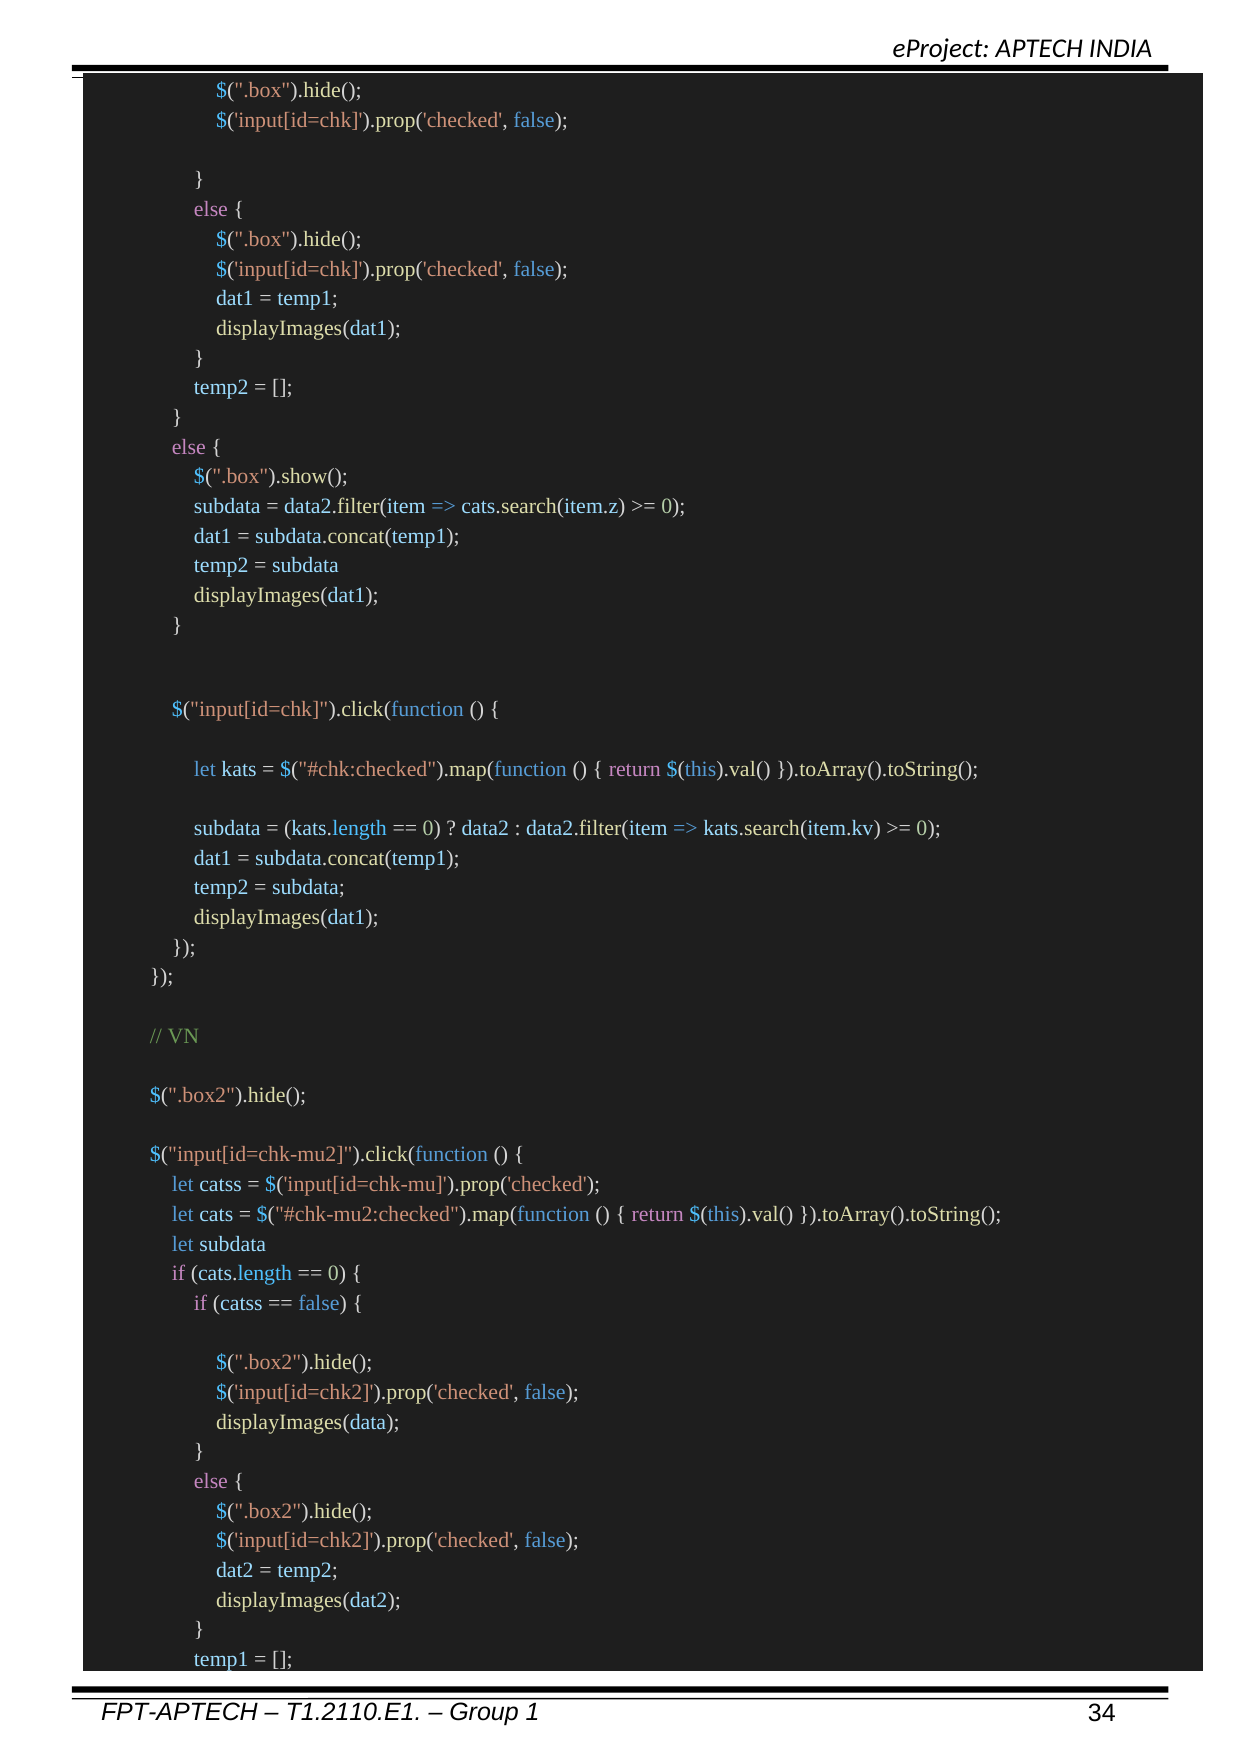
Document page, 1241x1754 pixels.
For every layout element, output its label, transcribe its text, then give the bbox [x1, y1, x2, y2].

text } [83, 1612, 1203, 1642]
text } [83, 162, 1203, 192]
text temp2 = subdata; [83, 870, 1203, 899]
text temp2 = []; [83, 370, 1203, 399]
text dat2 = temp2; [83, 1553, 1203, 1582]
text temp2 = subdata [83, 548, 1203, 578]
text $(".box2").hide(); [83, 1345, 1203, 1374]
text displayImages(dat1); [83, 899, 1203, 929]
text $(".box").hide(); [83, 221, 1203, 251]
text $('input[id=chk2]').prop('checked', false); [83, 1374, 1203, 1404]
text displayImages(data); [83, 1404, 1203, 1434]
text subdata = (kats.length == 0) ? data2 : data2.filter(item => kats.search(item.kv) >= 0); [83, 810, 1203, 840]
text $(".box").show(); [83, 459, 1203, 488]
text displayImages(dat1); [83, 310, 1203, 340]
text if (catss == false) { [83, 1285, 1203, 1315]
text displayImages(dat2); [83, 1582, 1203, 1612]
text } [83, 399, 1203, 429]
text dat1 = subdata.concat(temp1); [83, 840, 1203, 870]
text }); [83, 929, 1203, 959]
text $(".box2").hide(); [83, 1078, 1203, 1107]
text } [83, 340, 1203, 370]
text $(".box2").hide(); [83, 1493, 1203, 1523]
text let catss = $('input[id=chk-mu]').prop('checked'); [83, 1167, 1203, 1196]
text $('input[id=chk]').prop('checked', false); [83, 103, 1203, 132]
text subdata = data2.filter(item => cats.search(item.z) >= 0); [83, 488, 1203, 518]
text temp1 = []; [83, 1642, 1203, 1671]
text $('input[id=chk]').prop('checked', false); [83, 251, 1203, 281]
text let cats = $("#chk-mu2:checked").map(function () { return $(this).val() }).toArray().toString(); [83, 1196, 1203, 1226]
text $(".box").hide(); [83, 73, 1203, 103]
text if (cats.length == 0) { [83, 1256, 1203, 1285]
text else { [83, 429, 1203, 459]
text let subdata [83, 1226, 1203, 1256]
text $("input[id=chk]").click(function () { [83, 692, 1203, 721]
text // VN [83, 1018, 1203, 1048]
text displayImages(dat1); [83, 578, 1203, 607]
text let kats = $("#chk:checked").map(function () { return $(this).val() }).toArray().toString(); [83, 751, 1203, 781]
text $('input[id=chk2]').prop('checked', false); [83, 1523, 1203, 1553]
text dat1 = subdata.concat(temp1); [83, 518, 1203, 548]
text dat1 = temp1; [83, 281, 1203, 310]
text $("input[id=chk-mu2]").click(function () { [83, 1137, 1203, 1167]
text } [83, 607, 1203, 637]
text } [83, 1434, 1203, 1463]
text else { [83, 192, 1203, 221]
text else { [83, 1463, 1203, 1493]
text }); [83, 959, 1203, 988]
